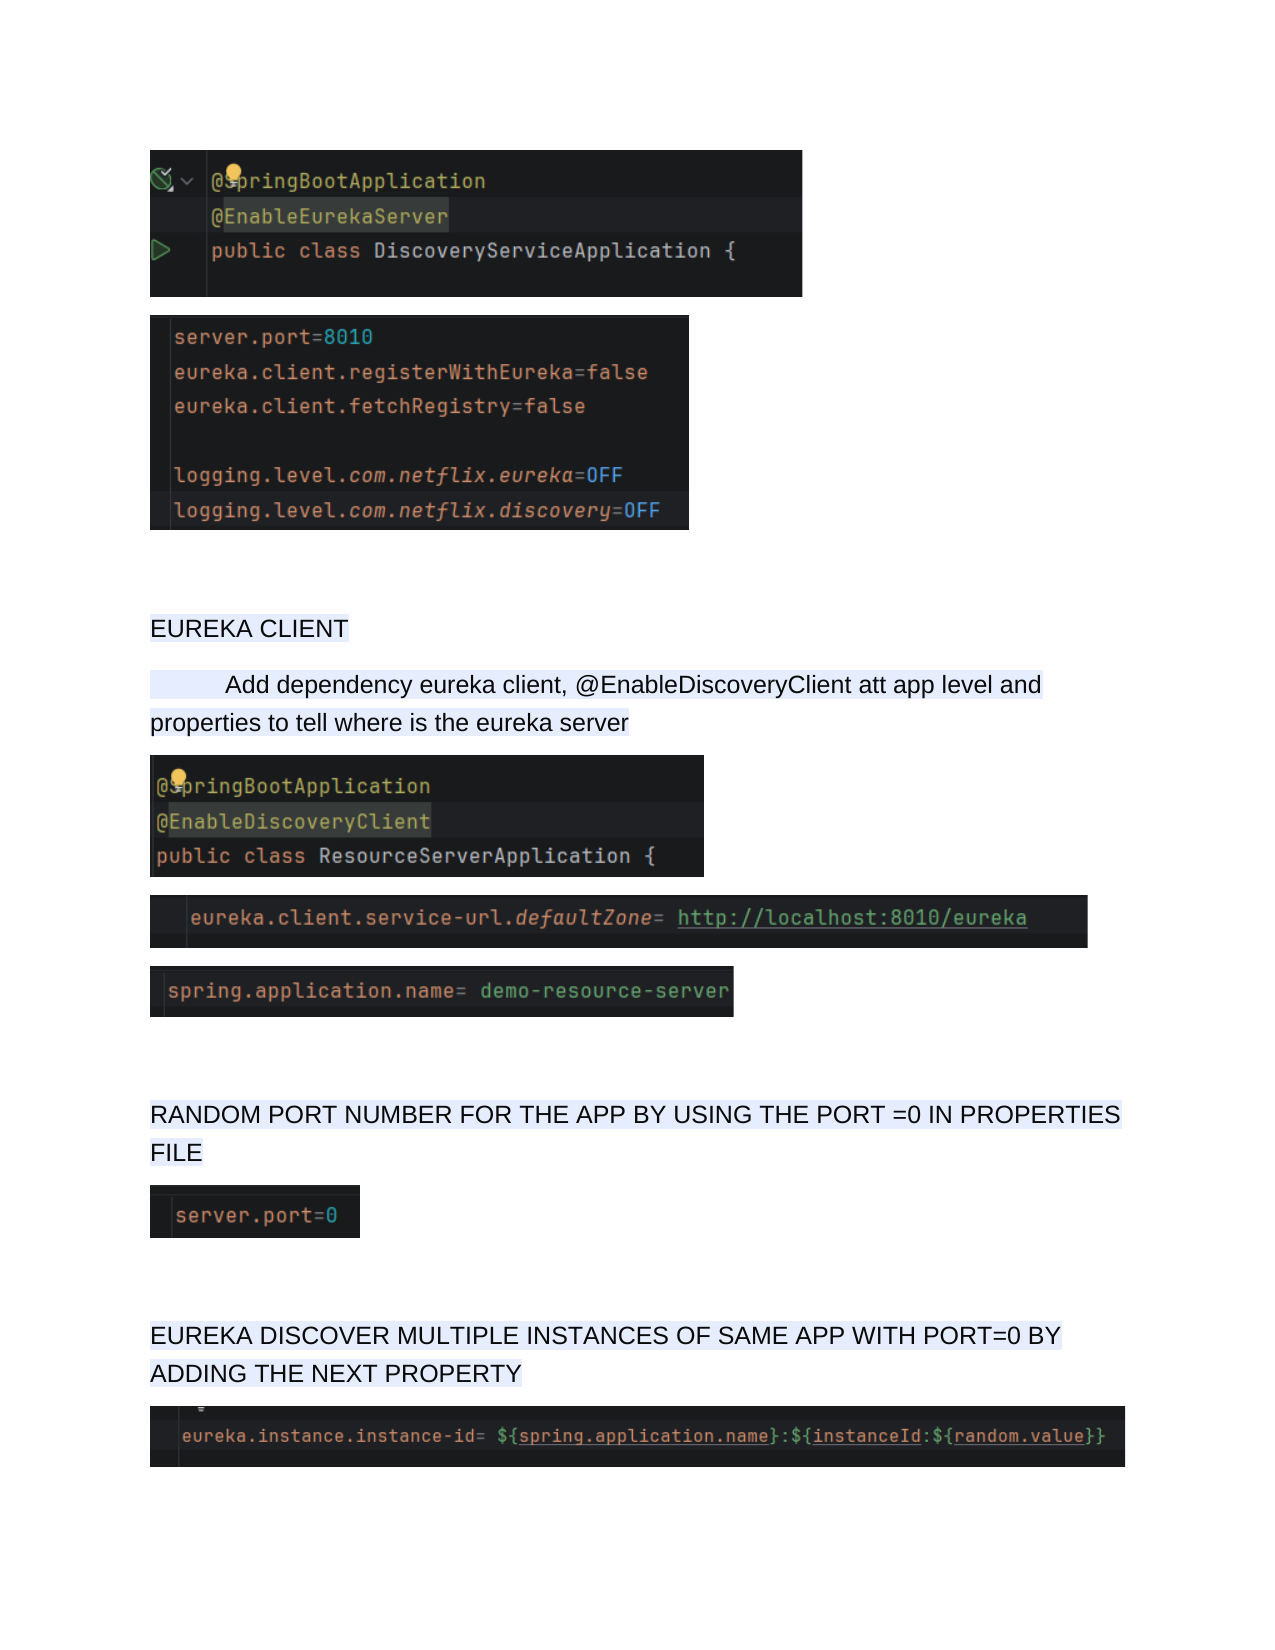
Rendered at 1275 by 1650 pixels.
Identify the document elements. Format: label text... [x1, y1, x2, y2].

text RANDOM PORT NUMBER FOR THE APP BY USING THE PORT =0 IN PROPERTIES FILE [150, 1091, 1125, 1166]
text EUREKA DISCOVER MULTIPLE INSTANCES OF SAME APP WITH PORT=0 BY ADDING THE NEXT PROPERTY [150, 1312, 1125, 1387]
picture [150, 895, 1088, 948]
picture [150, 150, 803, 297]
text Add dependency eureka client, @EnableDiscoveryClient att app level and properties to tell where is the eureka server [150, 661, 1125, 736]
picture [150, 1185, 360, 1238]
picture [150, 315, 689, 530]
picture [150, 1406, 1125, 1467]
picture [150, 755, 704, 877]
picture [150, 966, 734, 1017]
text EUREKA CLIENT [150, 605, 1125, 642]
